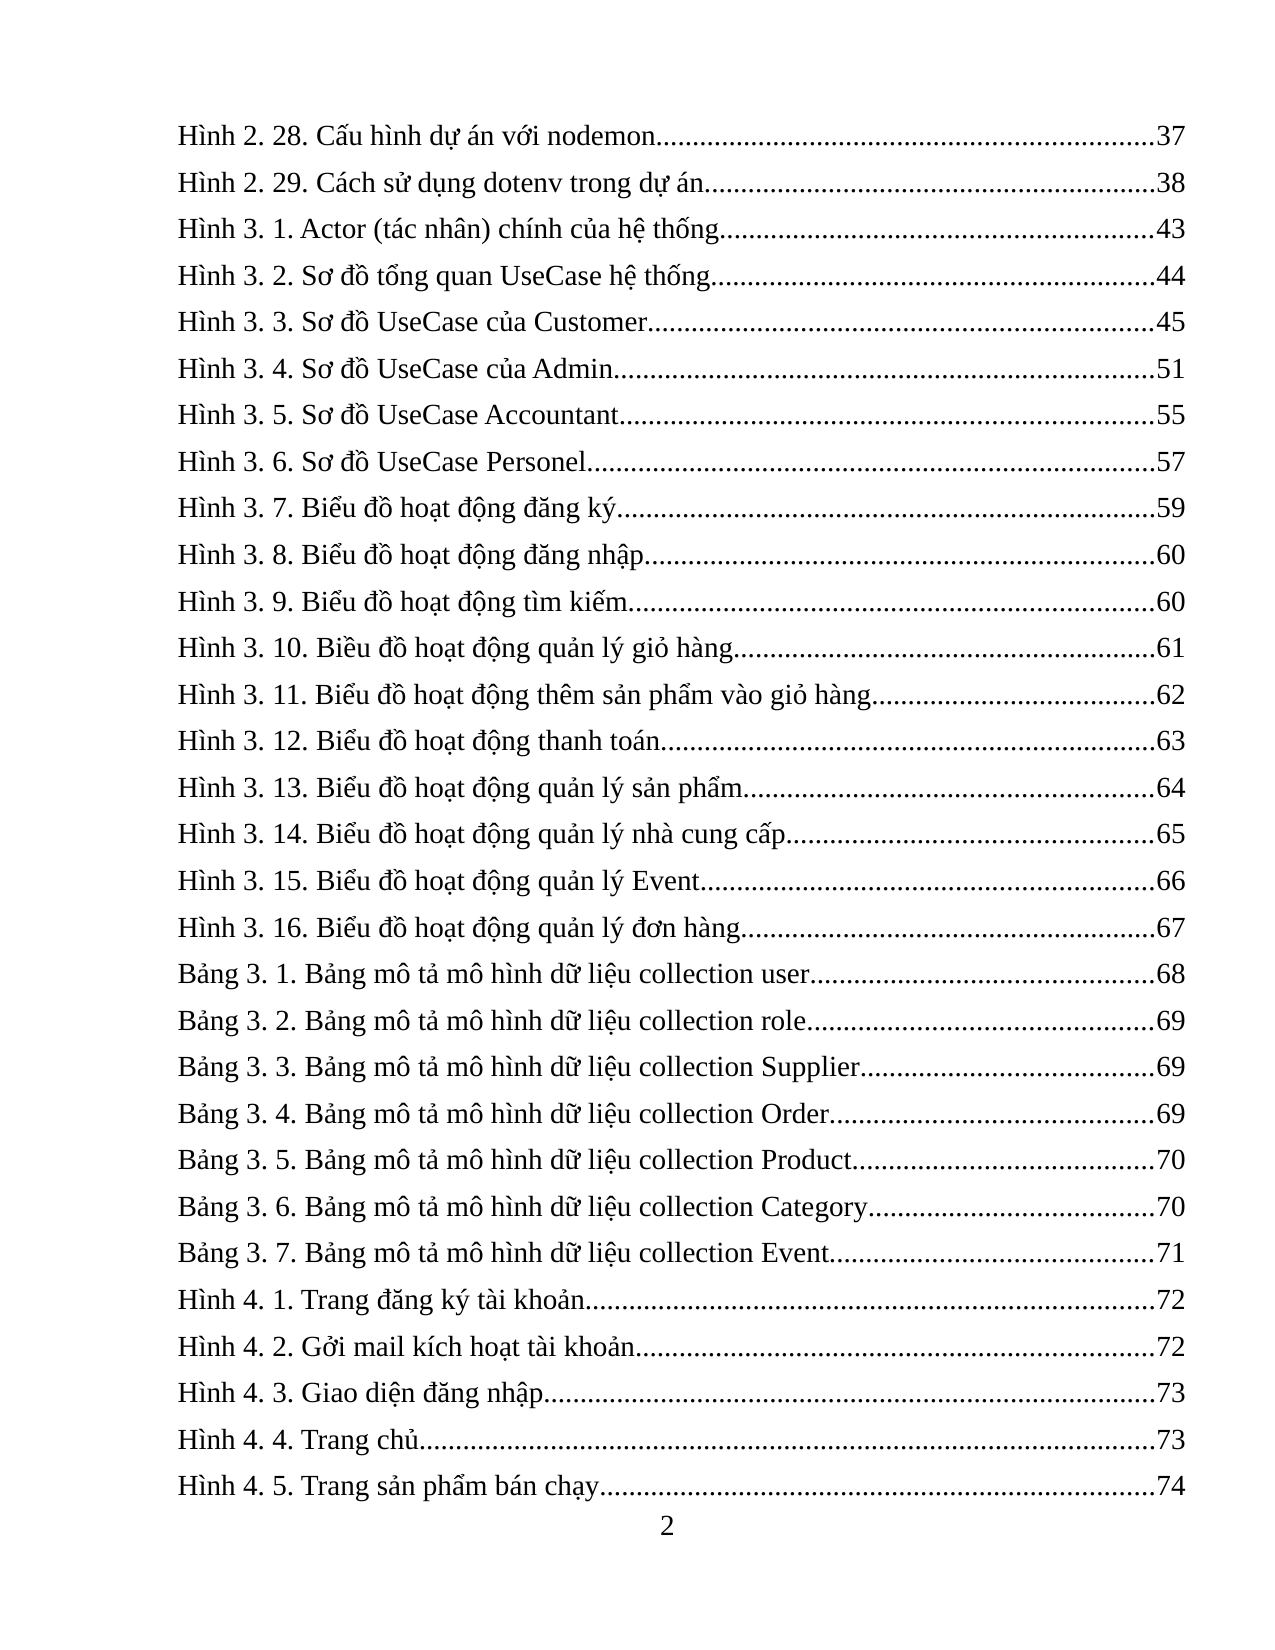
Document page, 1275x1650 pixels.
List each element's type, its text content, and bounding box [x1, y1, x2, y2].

text Hình 4. 3. Giao diện đăng nhập 73 [177, 1375, 1157, 1409]
text Bảng 3. 7. Bảng mô tả mô hình dữ liệu collection Event 71 [177, 1236, 1157, 1269]
text Hình 3. 2. Sơ đồ tổng quan UseCase hệ thống 44 [177, 258, 1157, 291]
text Bảng 3. 5. Bảng mô tả mô hình dữ liệu collection Product 70 [177, 1142, 1157, 1176]
text Hình 4. 4. Trang chủ 73 [177, 1422, 1157, 1455]
text Hình 3. 16. Biểu đồ hoạt động quản lý đơn hàng 67 [177, 910, 1157, 943]
text Hình 2. 28. Cấu hình dự án với nodemon 37 [177, 118, 1157, 152]
text Hình 3. 11. Biểu đồ hoạt động thêm sản phẩm vào giỏ hàng 62 [177, 677, 1157, 710]
text Hình 3. 1. Actor (tác nhân) chính của hệ thống 43 [177, 211, 1157, 245]
text Bảng 3. 6. Bảng mô tả mô hình dữ liệu collection Category 70 [177, 1189, 1157, 1223]
text Bảng 3. 1. Bảng mô tả mô hình dữ liệu collection user 68 [177, 956, 1157, 990]
text Bảng 3. 2. Bảng mô tả mô hình dữ liệu collection role 69 [177, 1003, 1157, 1036]
text Hình 3. 9. Biểu đồ hoạt động tìm kiếm 60 [177, 584, 1157, 617]
text Hình 3. 14. Biểu đồ hoạt động quản lý nhà cung cấp 65 [177, 817, 1157, 850]
text Hình 3. 15. Biểu đồ hoạt động quản lý Event 66 [177, 863, 1157, 897]
text Hình 3. 13. Biểu đồ hoạt động quản lý sản phẩm 64 [177, 770, 1157, 803]
text Hình 3. 10. Biều đồ hoạt động quản lý giỏ hàng 61 [177, 630, 1157, 664]
text Hình 3. 3. Sơ đồ UseCase của Customer 45 [177, 304, 1157, 338]
text Hình 3. 8. Biểu đồ hoạt động đăng nhập 60 [177, 537, 1157, 571]
text Hình 3. 5. Sơ đồ UseCase Accountant 55 [177, 397, 1157, 431]
text Hình 4. 1. Trang đăng ký tài khoản 72 [177, 1282, 1157, 1316]
text Hình 3. 12. Biểu đồ hoạt động thanh toán 63 [177, 723, 1157, 757]
text Hình 4. 5. Trang sản phẩm bán chạy 74 [177, 1468, 1157, 1502]
text Hình 4. 2. Gởi mail kích hoạt tài khoản 72 [177, 1329, 1157, 1362]
text Hình 3. 4. Sơ đồ UseCase của Admin 51 [177, 351, 1157, 384]
text Bảng 3. 3. Bảng mô tả mô hình dữ liệu collection Supplier 69 [177, 1049, 1157, 1083]
text Hình 3. 7. Biểu đồ hoạt động đăng ký 59 [177, 491, 1157, 524]
text Hình 2. 29. Cách sử dụng dotenv trong dự án 38 [177, 165, 1157, 198]
text Bảng 3. 4. Bảng mô tả mô hình dữ liệu collection Order 69 [177, 1096, 1157, 1129]
text Hình 3. 6. Sơ đồ UseCase Personel 57 [177, 444, 1157, 478]
